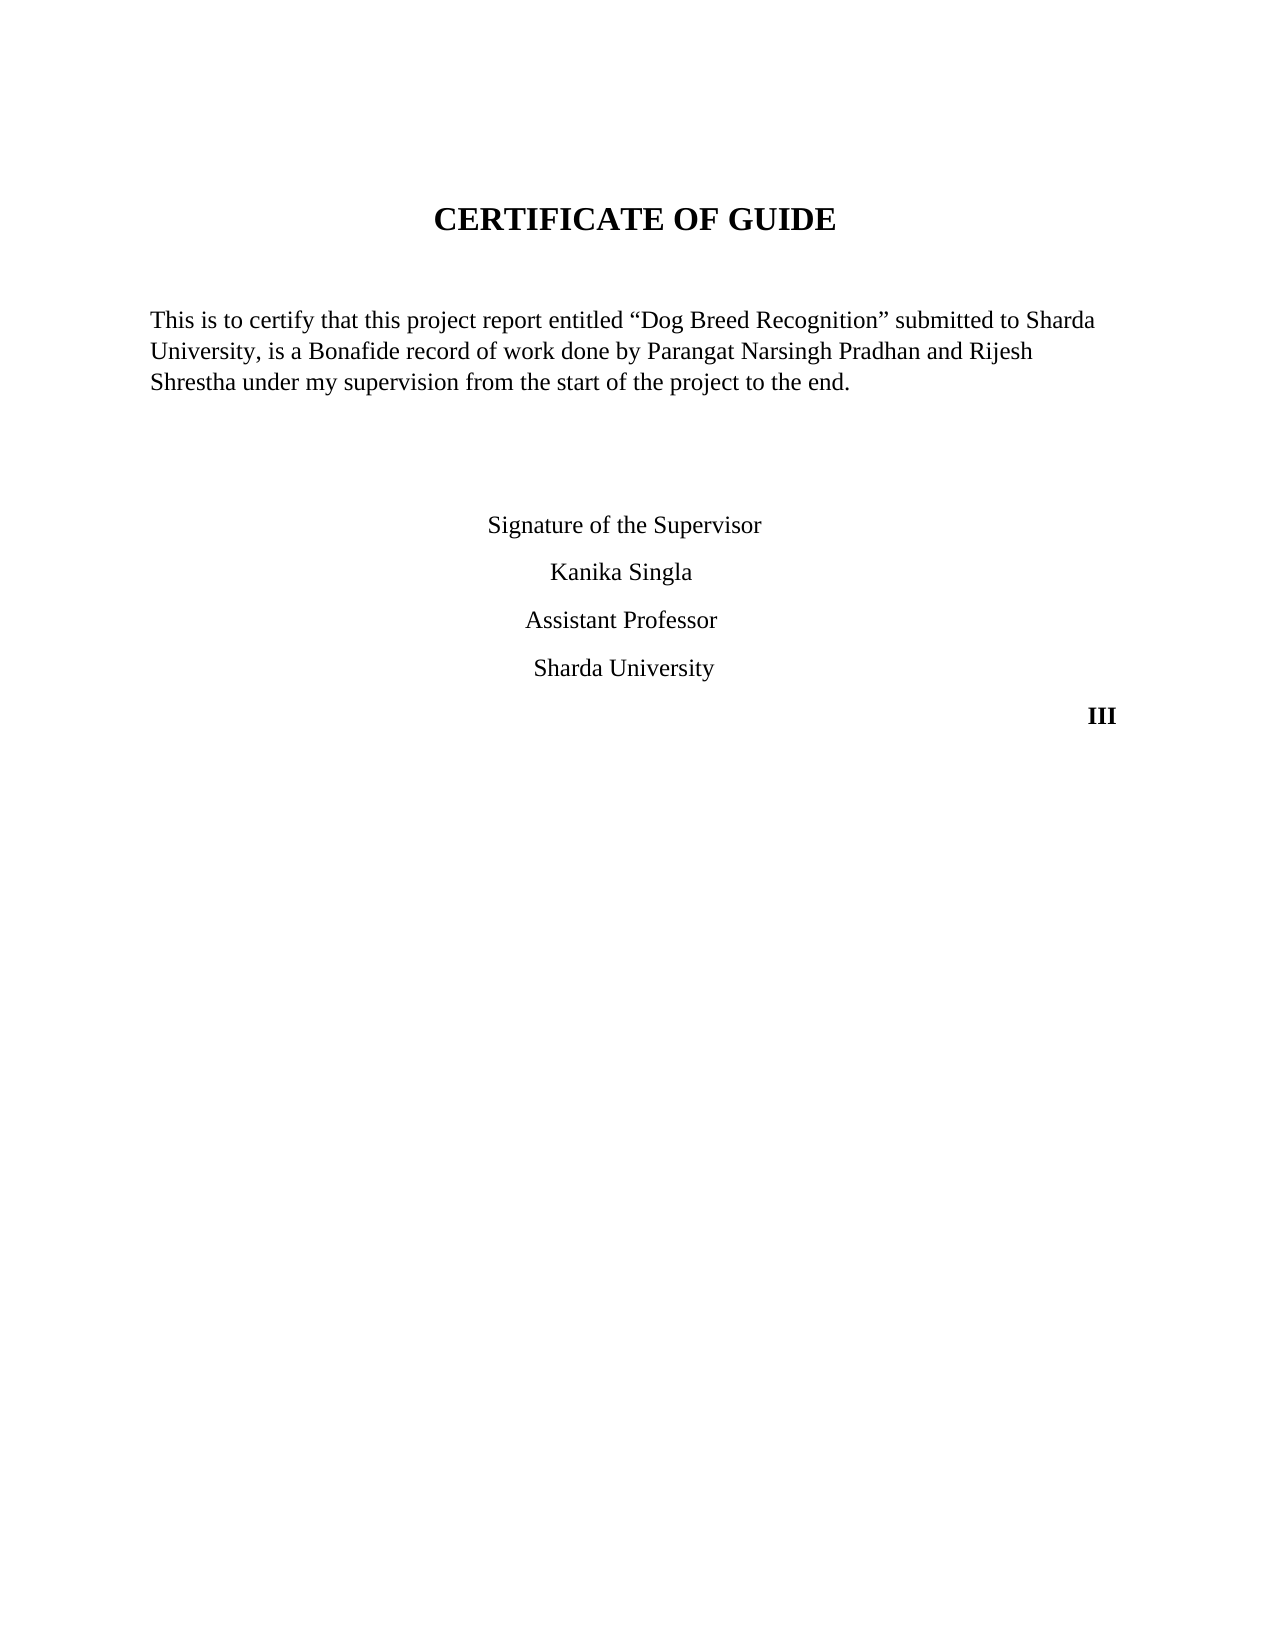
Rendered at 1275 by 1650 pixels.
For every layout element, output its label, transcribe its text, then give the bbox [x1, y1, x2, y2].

text Kanika Singla [150, 557, 1125, 586]
text This is to certify that this project report entitled “Dog Breed Recognition” submitted to Sharda University, is a Bonafide record of work done by Parangat Narsingh Pradhan and Rijesh Shrestha under my supervision from the start of the project to the end. [150, 305, 1125, 396]
text Assistant Professor [150, 605, 1125, 634]
text III [150, 701, 1125, 730]
text CERTIFICATE OF GUIDE [150, 199, 1125, 238]
text Signature of the Supervisor [150, 510, 1125, 538]
text Sharda University [150, 653, 1125, 682]
